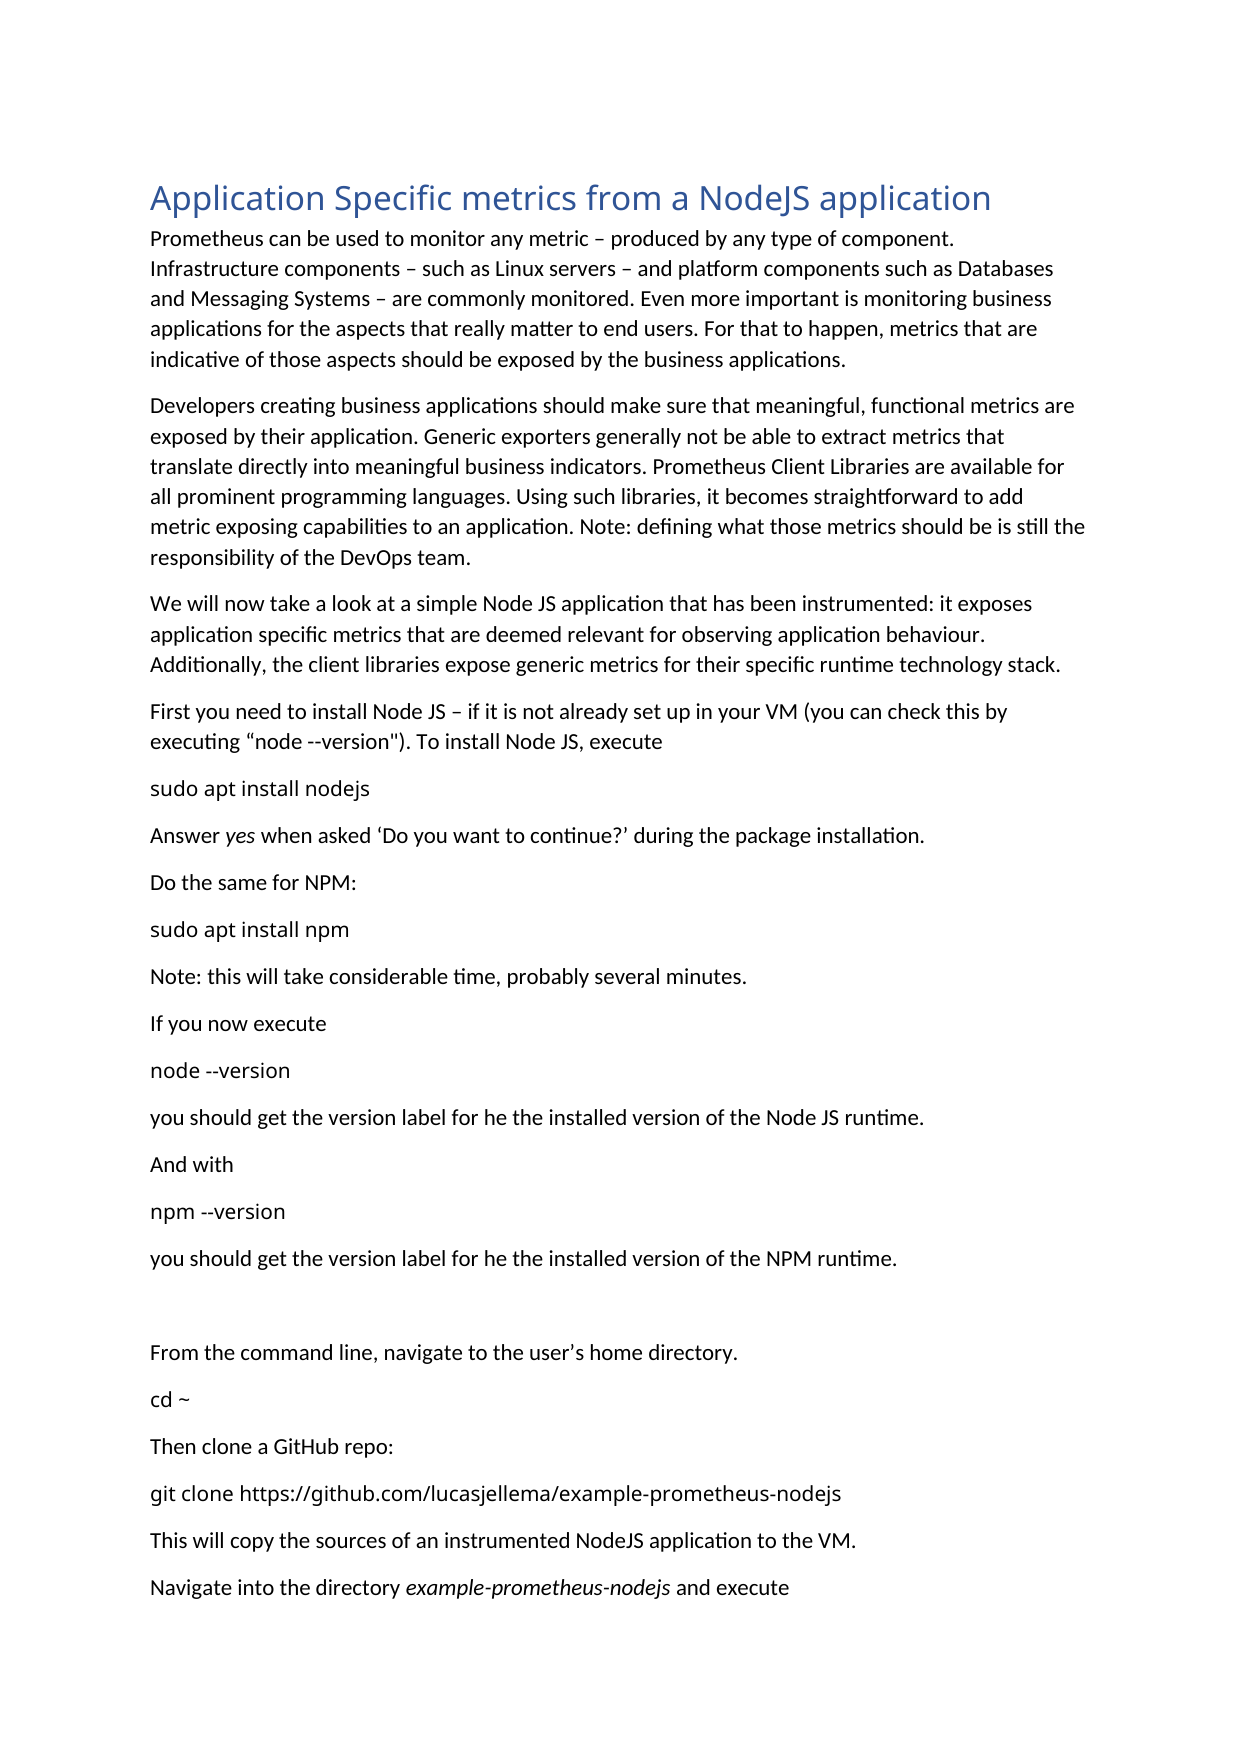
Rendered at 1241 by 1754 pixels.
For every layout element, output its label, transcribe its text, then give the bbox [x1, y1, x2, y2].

text And with [150, 1150, 1090, 1178]
text From the command line, navigate to the user’s home directory. [150, 1338, 1090, 1366]
text First you need to install Node JS – if it is not already set up in your VM (you can check this by executing “node --version"). To install Node JS, execute [150, 697, 1090, 755]
text Note: this will take considerable time, probably several minutes. [150, 962, 1090, 990]
text npm --version [150, 1197, 1090, 1226]
subtitle Application Specific metrics from a NodeJS application [150, 175, 1090, 220]
text Developers creating business applications should make sure that meaningful, functional metrics are exposed by their application. Generic exporters generally not be able to extract metrics that translate directly into meaningful business indicators. Prometheus Client Libraries are available for all prominent programming languages. Using such libraries, it becomes straightforward to add metric exposing capabilities to an application. Note: defining what those metrics should be is still the responsibility of the DevOps team. [150, 392, 1090, 571]
text you should get the version label for he the installed version of the NPM runtime. [150, 1244, 1090, 1272]
text Answer yes when asked ‘Do you want to continue?’ during the package installation. [150, 821, 1090, 849]
text This will copy the sources of an instrumented NodeJS application to the VM. [150, 1526, 1090, 1554]
text If you now execute [150, 1009, 1090, 1037]
text Navigate into the directory example-prometheus-nodejs and execute [150, 1573, 1090, 1601]
text sudo apt install npm [150, 915, 1090, 943]
text Then clone a GitHub repo: [150, 1432, 1090, 1460]
text cd ~ [150, 1385, 1090, 1413]
text Prometheus can be used to monitor any metric – produced by any type of component. Infrastructure components – such as Linux servers – and platform components such as Databases and Messaging Systems – are commonly monitored. Even more important is monitoring business applications for the aspects that really matter to end users. For that to happen, metrics that are indicative of those aspects should be exposed by the business applications. [150, 224, 1090, 373]
text sudo apt install nodejs [150, 774, 1090, 802]
text Do the same for NPM: [150, 868, 1090, 896]
text git clone https://github.com/lucasjellema/example-prometheus-nodejs [150, 1479, 1090, 1508]
text node --version [150, 1056, 1090, 1084]
text We will now take a look at a simple Node JS application that has been instrumented: it exposes application specific metrics that are deemed relevant for observing application behaviour. Additionally, the client libraries expose generic metrics for their specific runtime technology stack. [150, 589, 1090, 678]
text you should get the version label for he the installed version of the Node JS runtime. [150, 1103, 1090, 1131]
